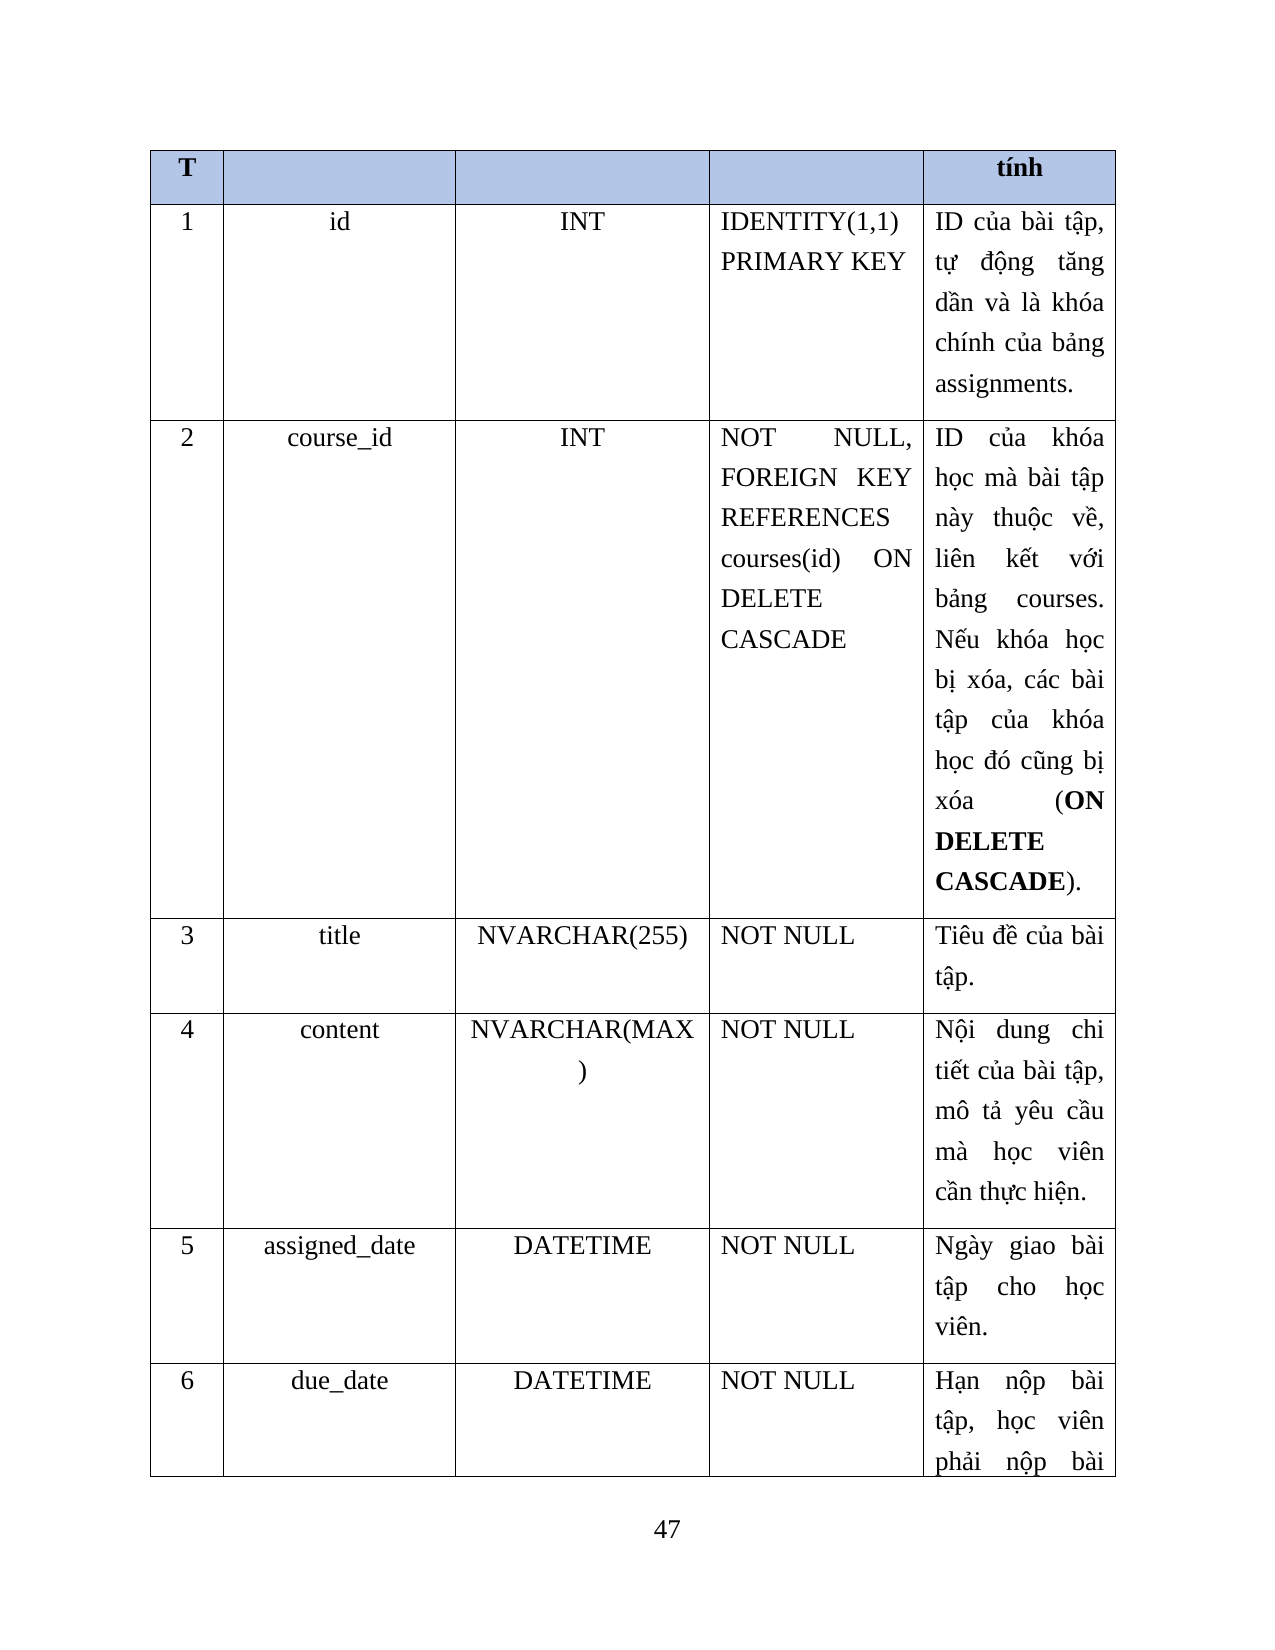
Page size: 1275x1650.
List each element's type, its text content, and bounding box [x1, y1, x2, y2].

table_header Ràng buộc [710, 151, 923, 204]
table_cell 4 [151, 1014, 223, 1228]
table_cell 6 [151, 1364, 223, 1476]
table_cell NOT NULL, FOREIGN KEY REFERENCES courses(id) ON DELETE CASCADE [710, 421, 923, 918]
table_cell 2 [151, 421, 223, 918]
table_cell title [224, 919, 455, 1012]
table_cell NVARCHAR(MAX) [456, 1014, 709, 1228]
table_cell 5 [151, 1229, 223, 1363]
table_cell INT [456, 205, 709, 419]
table_cell Ngày giao bài tập cho học viên. [924, 1229, 1115, 1363]
table_header Mô tả thuộc tính [924, 151, 1115, 204]
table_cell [924, 1364, 1115, 1476]
table_cell NOT NULL [710, 919, 923, 1012]
table_header Thuộc tính [224, 151, 455, 204]
table_cell id [224, 205, 455, 419]
table_cell 3 [151, 919, 223, 1012]
table_cell assigned_date [224, 1229, 455, 1363]
table_cell DATETIME [456, 1229, 709, 1363]
table_cell Nội dung chi tiết của bài tập, mô tả yêu cầu mà học viên cần thực hiện. [924, 1014, 1115, 1228]
table_cell INT [456, 421, 709, 918]
table_cell NVARCHAR(255) [456, 919, 709, 1012]
table_cell course_id [224, 421, 455, 918]
table_cell ID của bài tập, tự động tăng dần và là khóa chính của bảng assignments. [924, 205, 1115, 419]
table_cell content [224, 1014, 455, 1228]
table_cell DATETIME [456, 1364, 709, 1476]
table_cell Tiêu đề của bài tập. [924, 919, 1115, 1012]
table_cell due_date [224, 1364, 455, 1476]
table_cell IDENTITY(1,1) PRIMARY KEY [710, 205, 923, 419]
table_cell NOT NULL [710, 1229, 923, 1363]
table_cell ID của khóa học mà bài tập này thuộc về, liên kết với bảng courses. Nếu khóa học bị xóa, các bài tập của khóa học đó cũng bị xóa (ON DELETE CASCADE). [924, 421, 1115, 918]
table_cell 1 [151, 205, 223, 419]
table_header STT [151, 151, 223, 204]
table_cell NOT NULL [710, 1364, 923, 1476]
table_header Kiểu dữ liệu [456, 151, 709, 204]
table_cell NOT NULL [710, 1014, 923, 1228]
